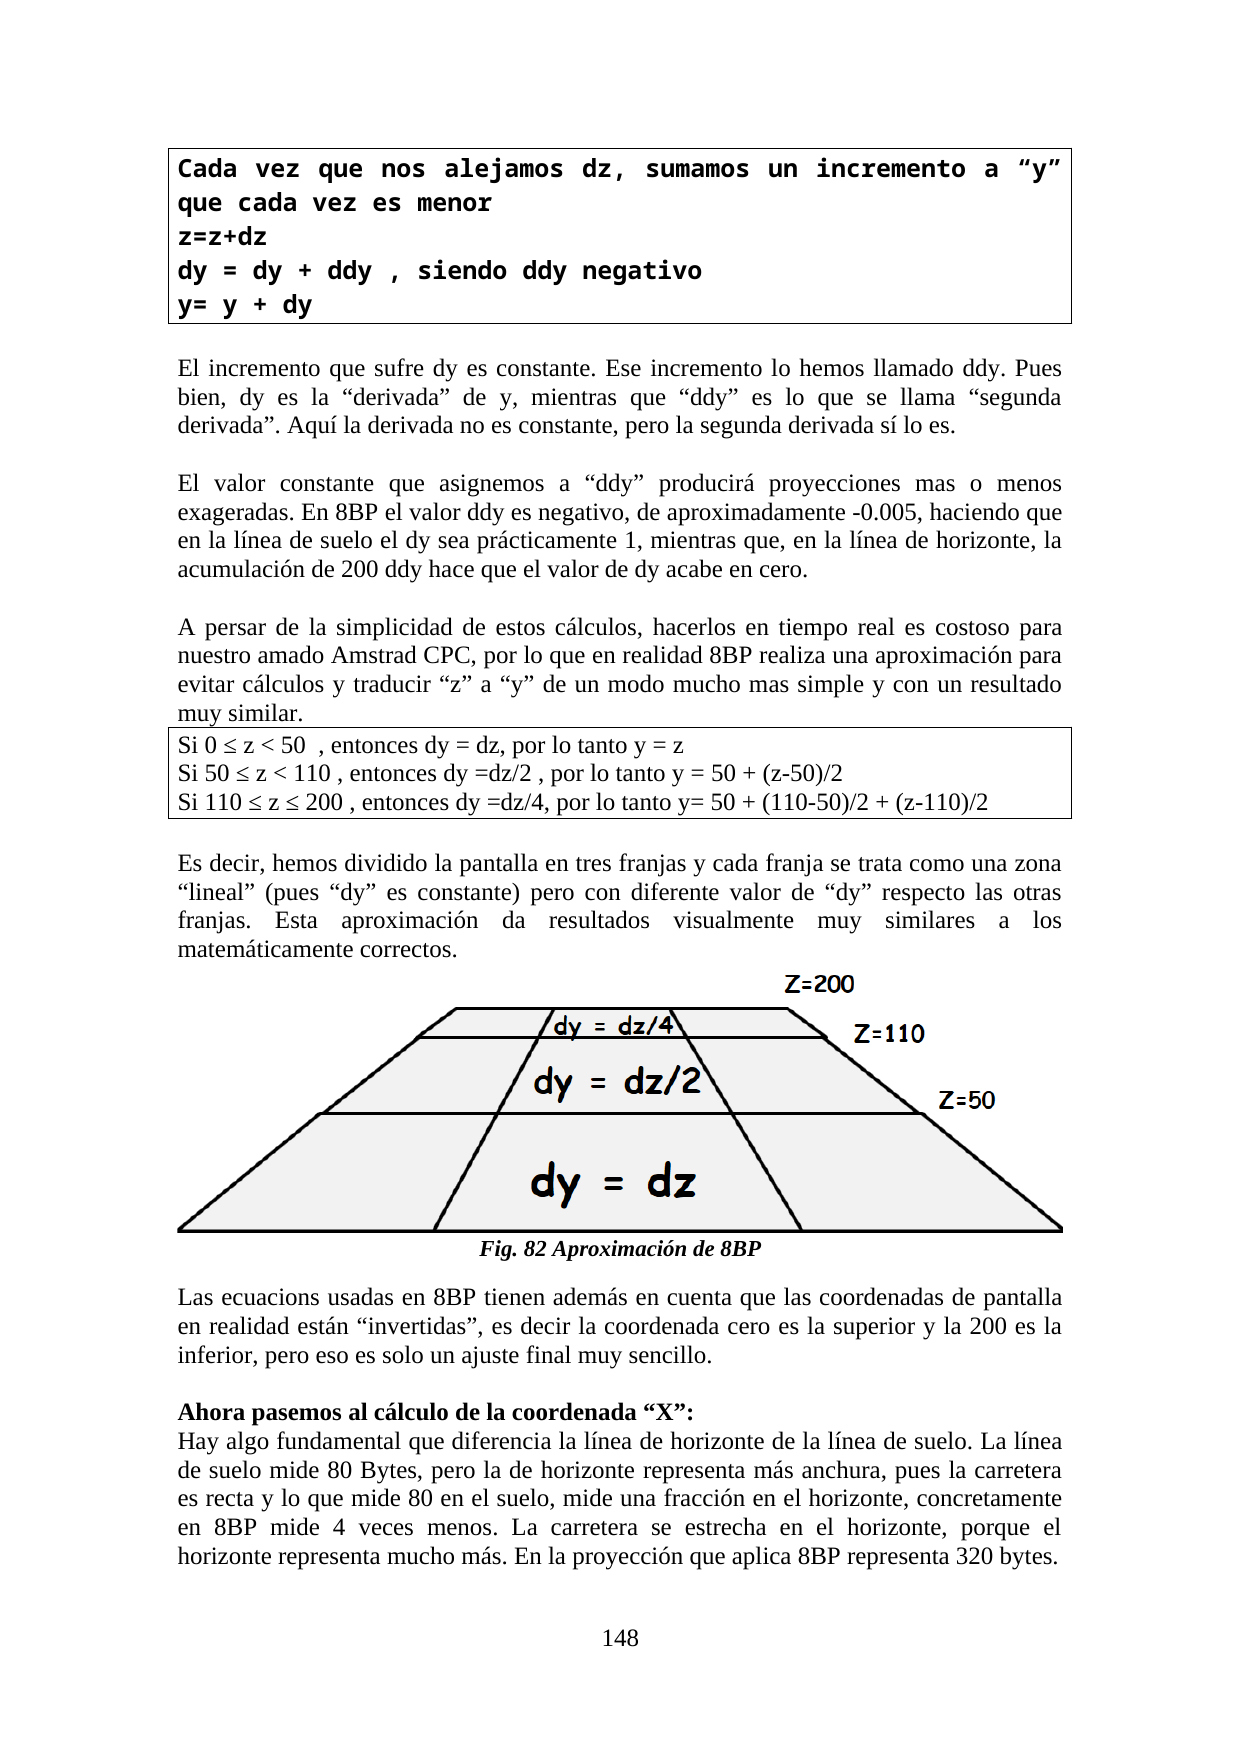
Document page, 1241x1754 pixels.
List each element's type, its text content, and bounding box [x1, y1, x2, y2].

text dy = dy + ddy , siendo ddy negativo [177, 253, 1063, 284]
text Si 110 ≤ z ≤ 200 , entonces dy =dz/4, por lo tanto y= 50 + (110-50)/2 + (z-110)/2 [169, 784, 1071, 818]
text Hay algo fundamental que diferencia la línea de horizonte de la línea de suelo. La línea de suelo mide 80 Bytes, pero la de horizonte representa más anchura, pues la carretera es recta y lo que mide 80 en el suelo, mide una fracción en el horizonte, concretamente en 8BP mide 4 veces menos. La carretera se estrecha en el horizonte, porque el horizonte representa mucho más. En la proyección que aplica 8BP representa 320 bytes. [177, 1426, 1063, 1570]
text El incremento que sufre dy es constante. Ese incremento lo hemos llamado ddy. Pues bien, dy es la “derivada” de y, mientras que “ddy” es lo que se llama “segunda derivada”. Aquí la derivada no es constante, pero la segunda derivada sí lo es. [177, 353, 1063, 439]
text Es decir, hemos dividido la pantalla en tres franjas y cada franja se trata como una zona “lineal” (pues “dy” es constante) pero con diferente valor de “dy” respecto las otras franjas. Esta aproximación da resultados visualmente muy similares a los matemáticamente correctos. [177, 848, 1063, 962]
text z=z+dz [177, 219, 1063, 253]
text A persar de la simplicidad de estos cálculos, hacerlos en tiempo real es costoso para nuestro amado Amstrad CPC, por lo que en realidad 8BP realiza una aproximación para evitar cálculos y traducir “z” a “y” de un modo mucho mas simple y con un resultado muy similar. [177, 612, 1063, 727]
text El valor constante que asignemos a “ddy” producirá proyecciones mas o menos exageradas. En 8BP el valor ddy es negativo, de aproximadamente -0.005, haciendo que en la línea de suelo el dy sea prácticamente 1, mientras que, en la línea de horizonte, la acumulación de 200 ddy hace que el valor de dy acabe en cero. [177, 468, 1063, 583]
text Cada vez que nos alejamos dz, sumamos un incremento a “y” que cada vez es menor [169, 149, 1071, 219]
text Ahora pasemos al cálculo de la coordenada “X”: [177, 1397, 1063, 1426]
picture [177, 962, 1063, 1236]
text Si 50 ≤ z < 110 , entonces dy =dz/2 , por lo tanto y = 50 + (z-50)/2 [177, 758, 1063, 784]
text y= y + dy [169, 284, 1071, 323]
text Las ecuacions usadas en 8BP tienen además en cuenta que las coordenadas de pantalla en realidad están “invertidas”, es decir la coordenada cero es la superior y la 200 es la inferior, pero eso es solo un ajuste final muy sencillo. [177, 1282, 1063, 1368]
text Fig. 82 Aproximación de 8BP [177, 1236, 1063, 1261]
text Si 0 ≤ z < 50 , entonces dy = dz, por lo tanto y = z [169, 728, 1071, 758]
